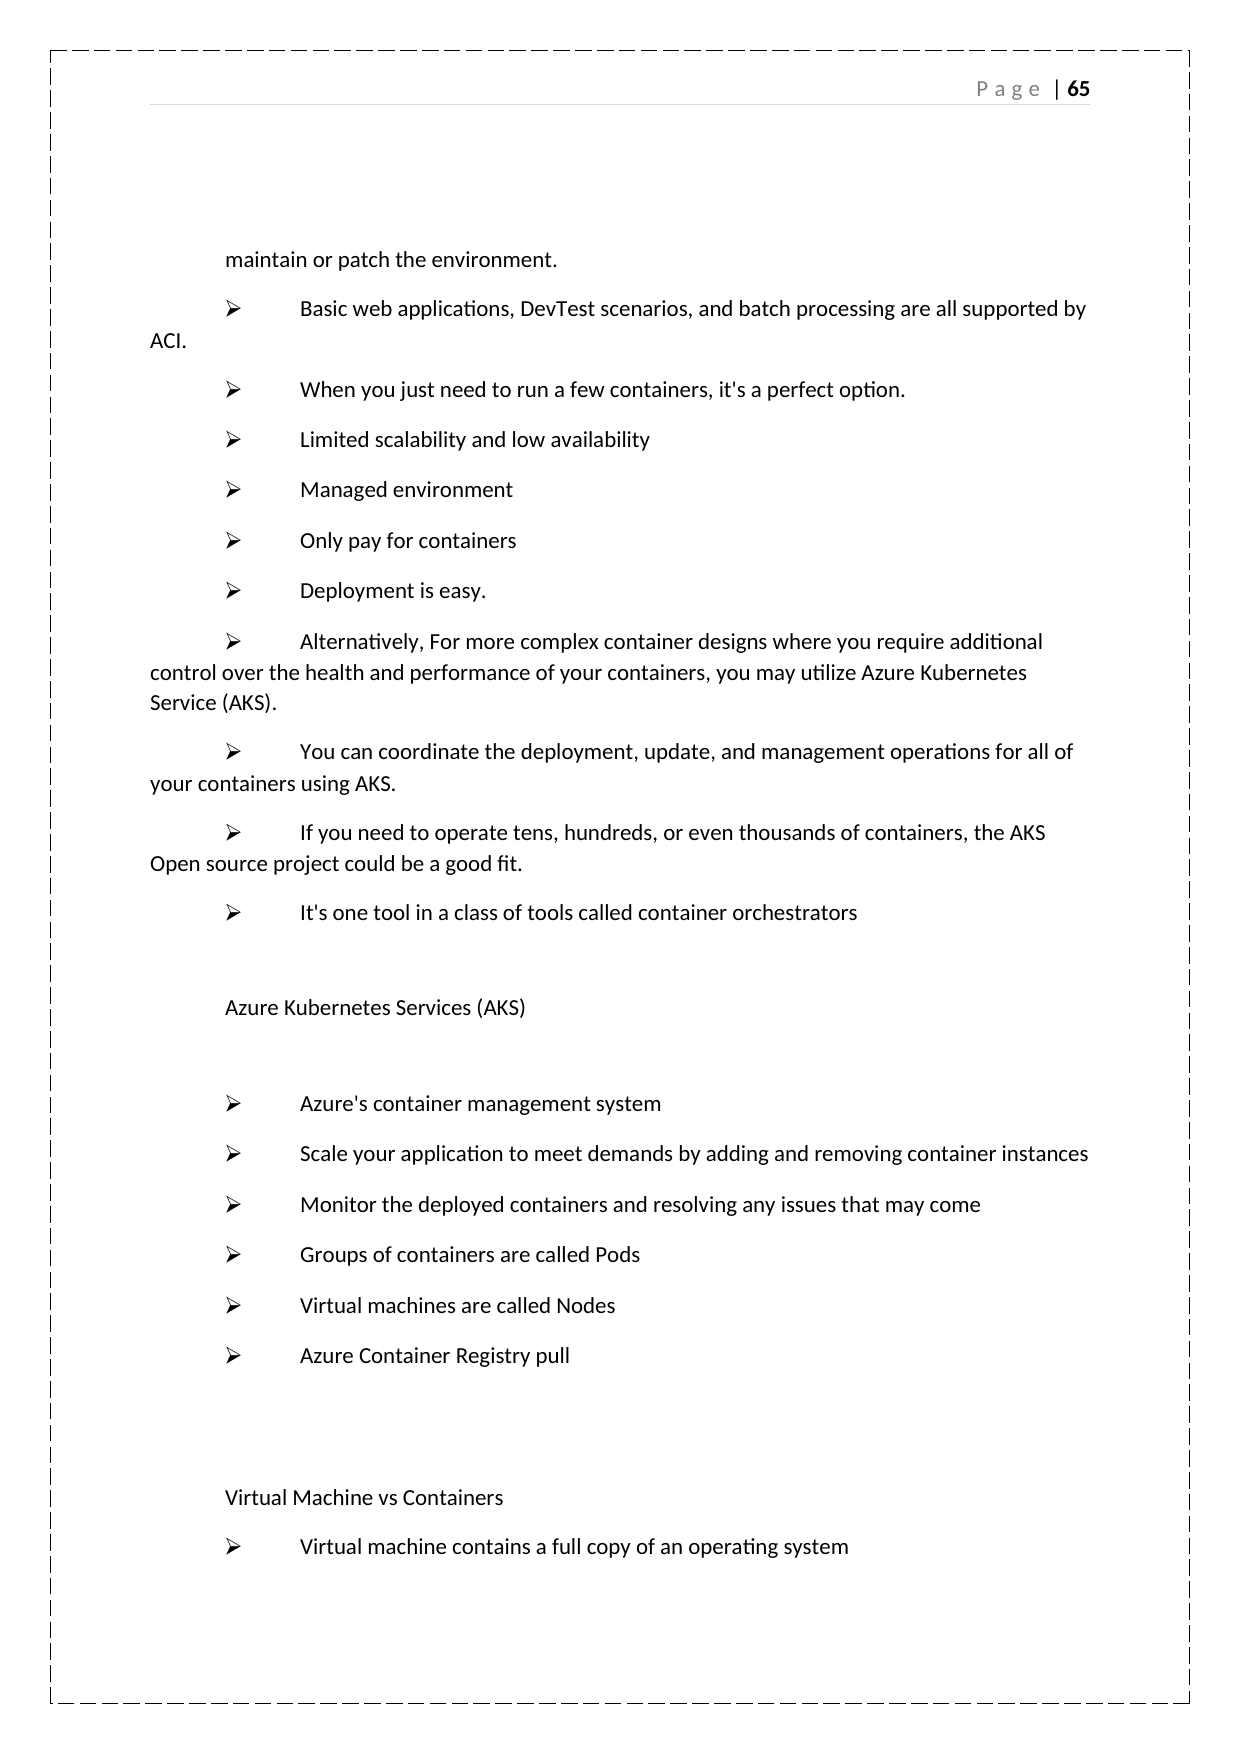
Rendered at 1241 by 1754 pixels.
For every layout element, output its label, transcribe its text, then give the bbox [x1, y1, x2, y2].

text ⮚ Azure's container management system [150, 1087, 1090, 1118]
text maintain or patch the environment. [150, 245, 1090, 273]
text ⮚ Virtual machines are called Nodes [150, 1288, 1090, 1320]
text ⮚ It's one tool in a class of tools called container orchestrators [150, 896, 1090, 927]
text Virtual Machine vs Containers [150, 1483, 1090, 1511]
text ⮚ Scale your application to meet demands by adding and removing container instances [150, 1137, 1090, 1168]
text ⮚ If you need to operate tens, hundreds, or even thousands of containers, the AKS Open source project could be a good fit. [150, 816, 1090, 877]
text ⮚ Virtual machine contains a full copy of an operating system [150, 1530, 1090, 1561]
text ⮚ Only pay for containers [150, 524, 1090, 555]
text ⮚ Limited scalability and low availability [150, 423, 1090, 454]
text ⮚ Monitor the deployed containers and resolving any issues that may come [150, 1188, 1090, 1219]
text ⮚ When you just need to run a few containers, it's a perfect option. [150, 373, 1090, 404]
text ⮚ Groups of containers are called Pods [150, 1238, 1090, 1269]
text ⮚ You can coordinate the deployment, update, and management operations for all of your containers using AKS. [150, 735, 1090, 797]
text ⮚ Basic web applications, DevTest scenarios, and batch processing are all supported by ACI. [150, 292, 1090, 354]
text ⮚ Alternatively, For more complex container designs where you require additional control over the health and performance of your containers, you may utilize Azure Kubernetes Service (AKS). [150, 625, 1090, 716]
text ⮚ Deployment is easy. [150, 574, 1090, 606]
text ⮚ Azure Container Registry pull [150, 1339, 1090, 1370]
text ⮚ Managed environment [150, 473, 1090, 505]
text Azure Kubernetes Services (AKS) [150, 993, 1090, 1021]
